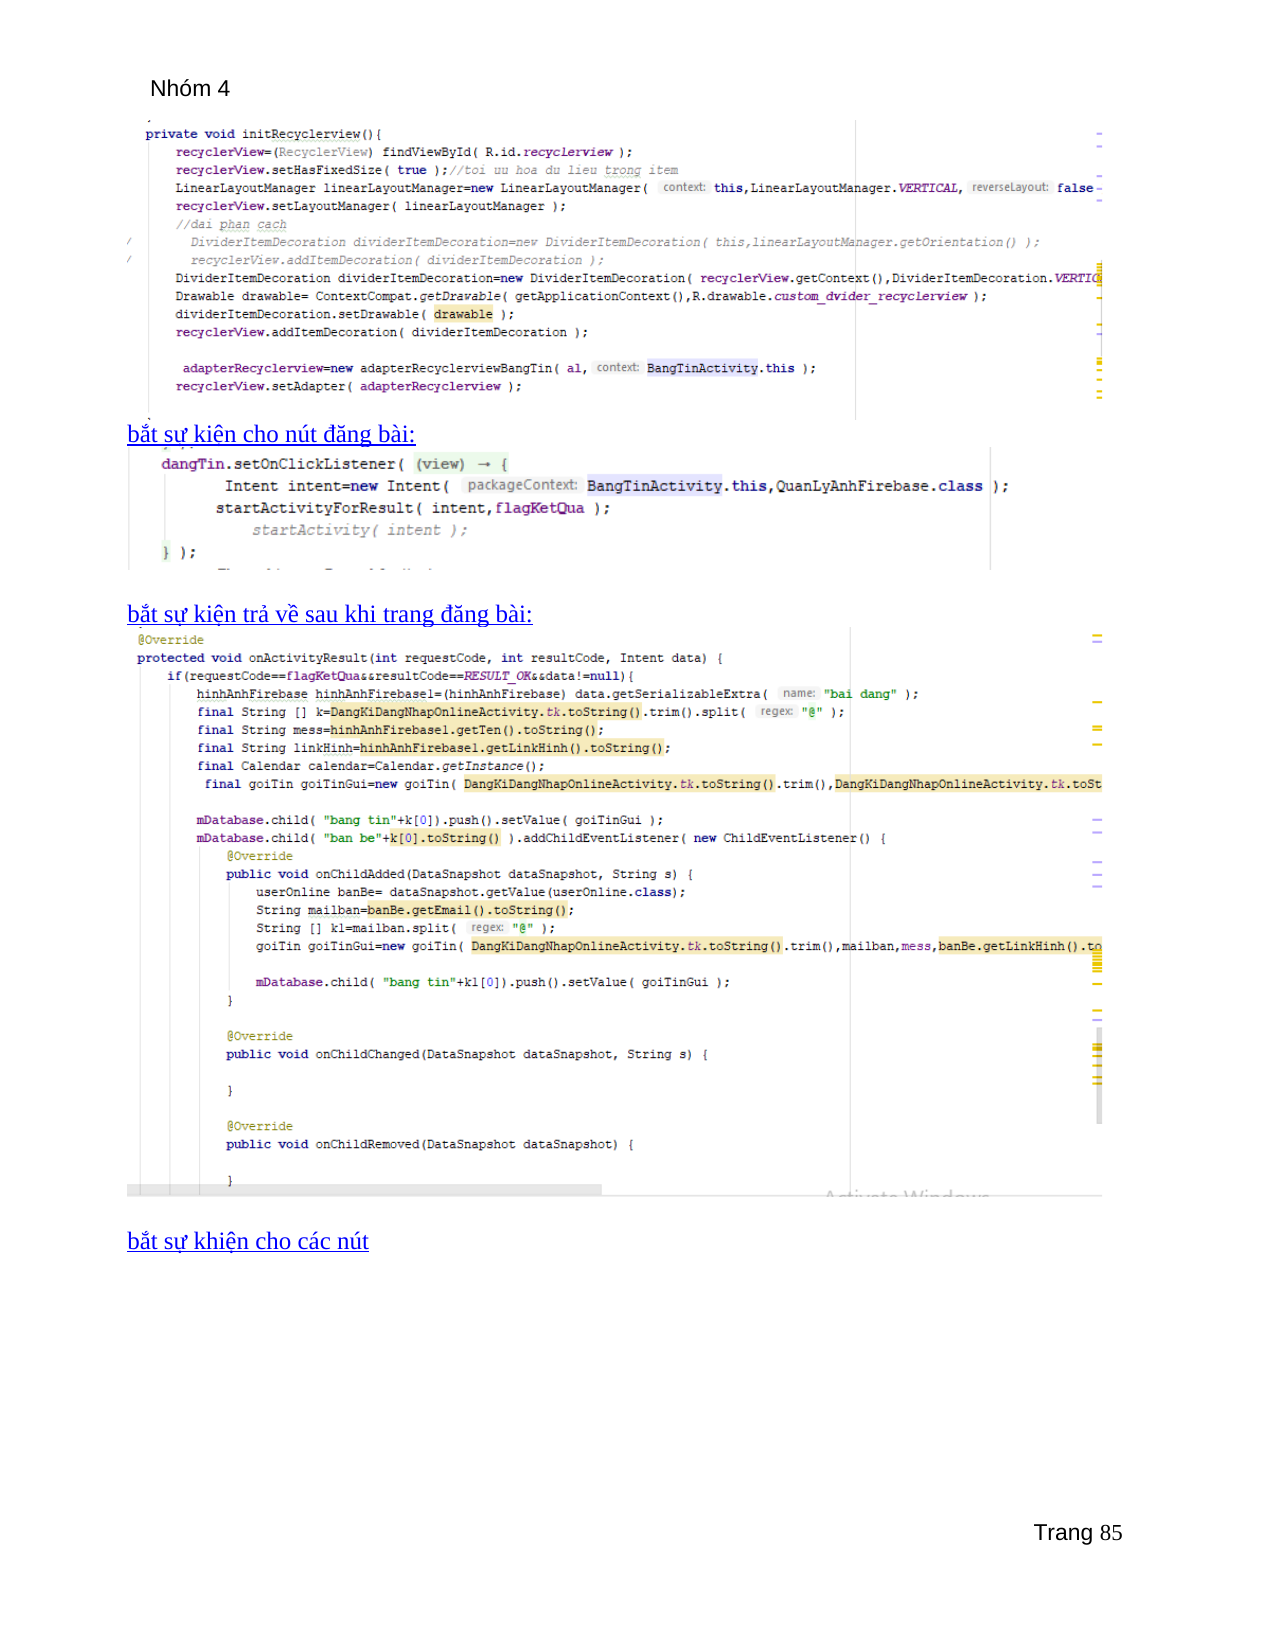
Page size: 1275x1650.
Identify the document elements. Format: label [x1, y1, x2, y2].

text [127, 121, 1187, 599]
picture [127, 447, 1103, 570]
picture [127, 627, 1103, 1197]
picture [127, 120, 1103, 420]
text [127, 599, 1187, 1254]
